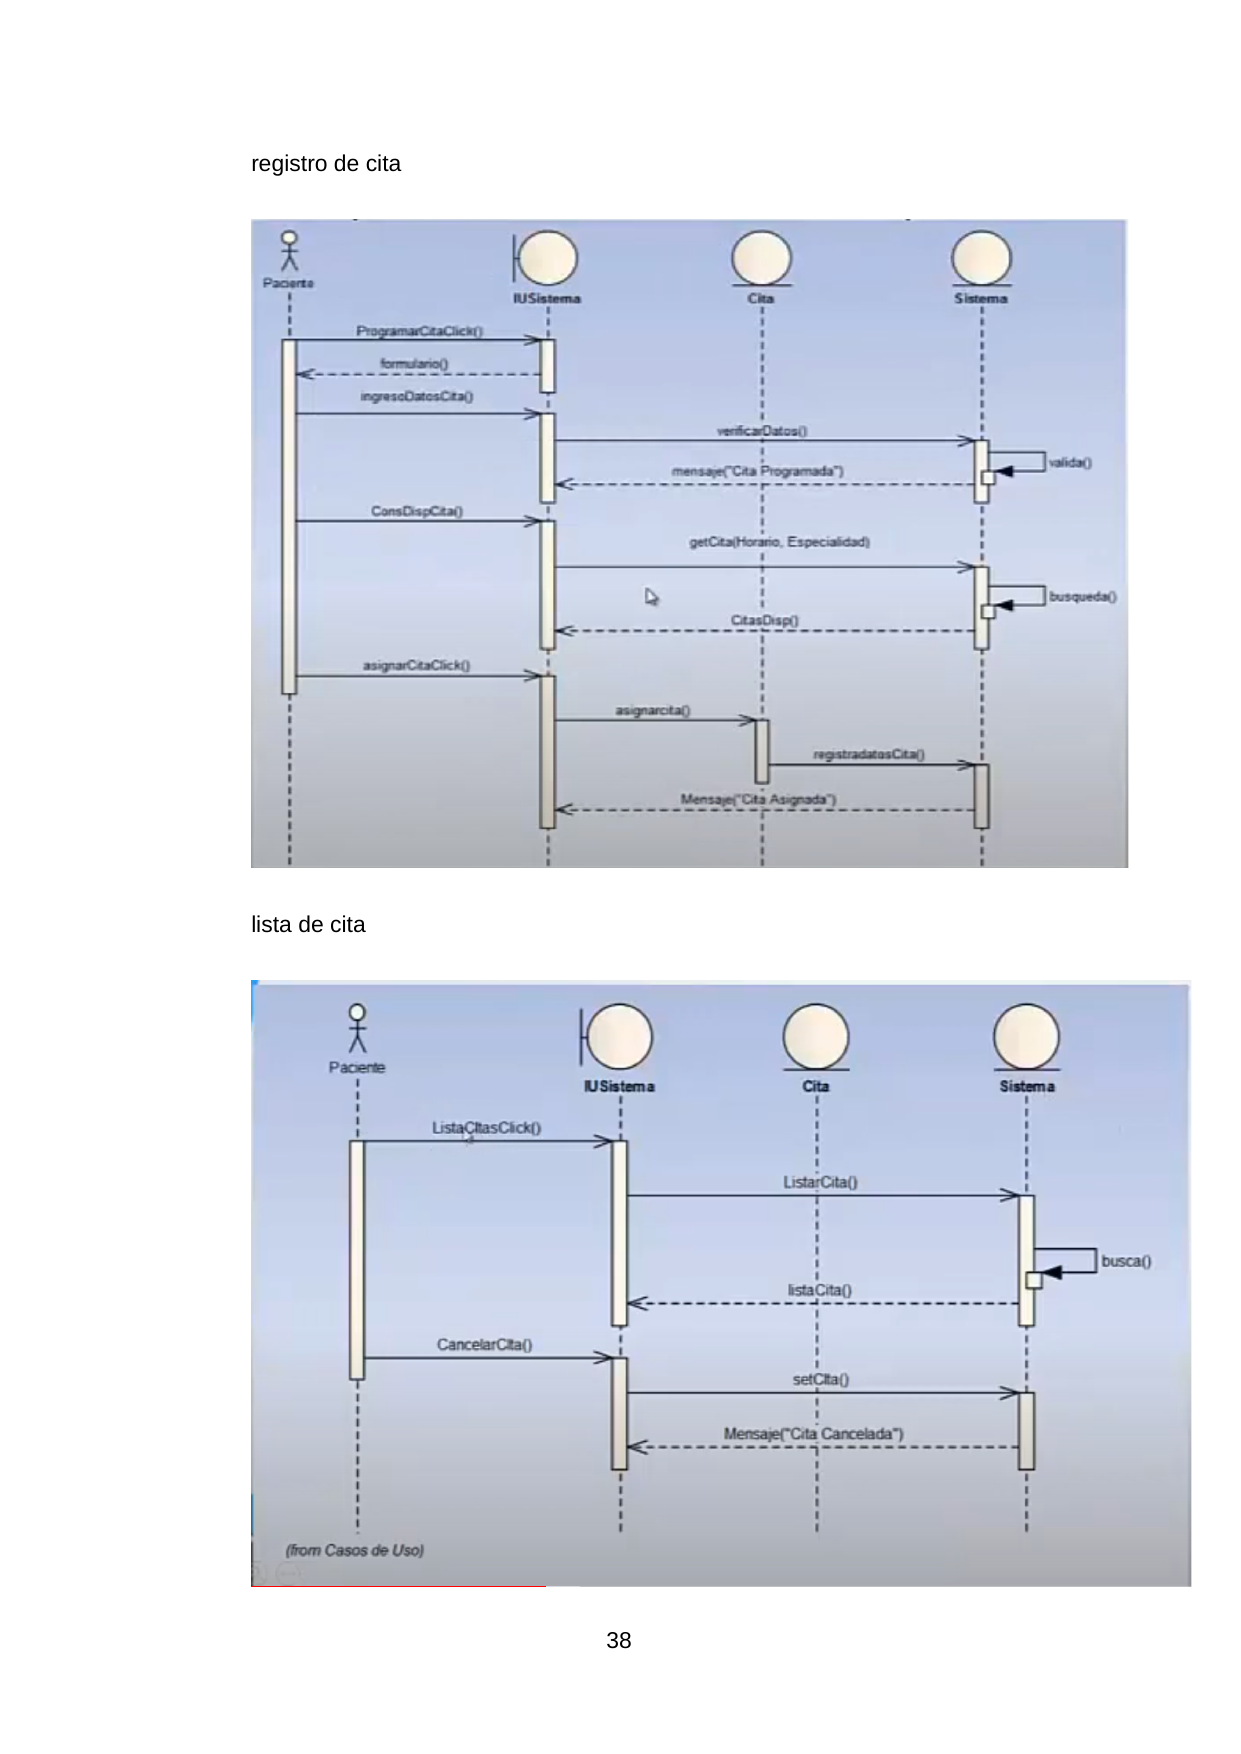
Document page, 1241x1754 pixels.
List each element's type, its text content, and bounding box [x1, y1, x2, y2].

text registro de cita [251, 150, 1090, 176]
text lista de cita [251, 911, 1090, 937]
picture [251, 219, 1129, 868]
picture [251, 980, 1192, 1587]
